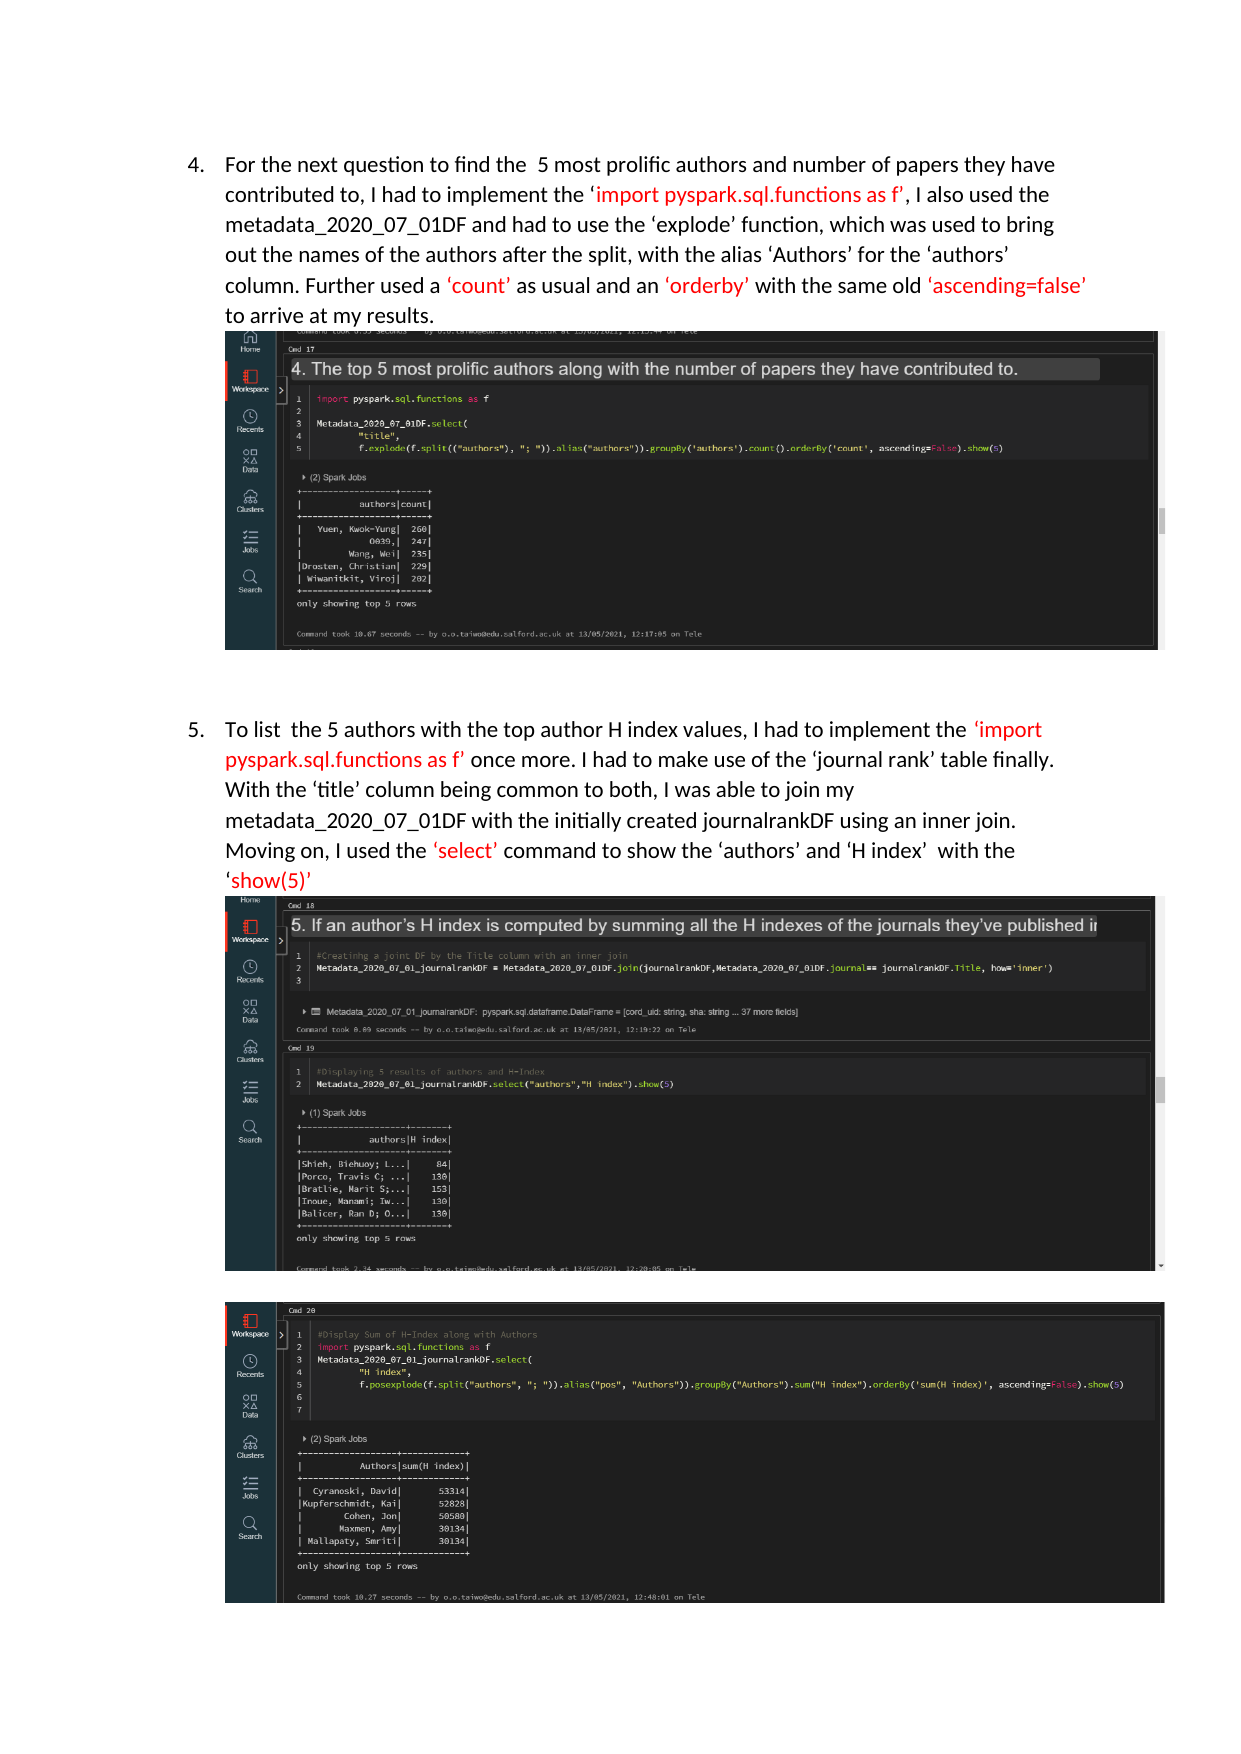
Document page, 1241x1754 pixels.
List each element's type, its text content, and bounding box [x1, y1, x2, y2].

list To list the 5 authors with the top author H index values, I had to implement the ‘import pyspark.sql.functions as f’ once more. I had to make use of the ‘journal rank’ table finally. With the ‘title’ column being common to both, I was able to join my metadata_2020_07_01DF with the initially created journalrankDF using an inner join. Moving on, I used the ‘select’ command to show the ‘authors’ and ‘H index’ with the ‘show(5)’ [187, 715, 1090, 894]
list For the next question to find the 5 most prolific authors and number of papers they have contributed to, I had to implement the ‘import pyspark.sql.functions as f’, I also used the metadata_2020_07_01DF and had to use the ‘explode’ function, which was used to bring out the names of the authors after the split, with the alias ‘Authors’ for the ‘authors’ column. Further used a ‘count’ as usual and an ‘orderby’ with the same old ‘ascending=false’ to arrive at my results. [187, 150, 1090, 329]
picture [225, 331, 1166, 650]
picture [225, 1302, 1166, 1603]
picture [225, 896, 1166, 1271]
